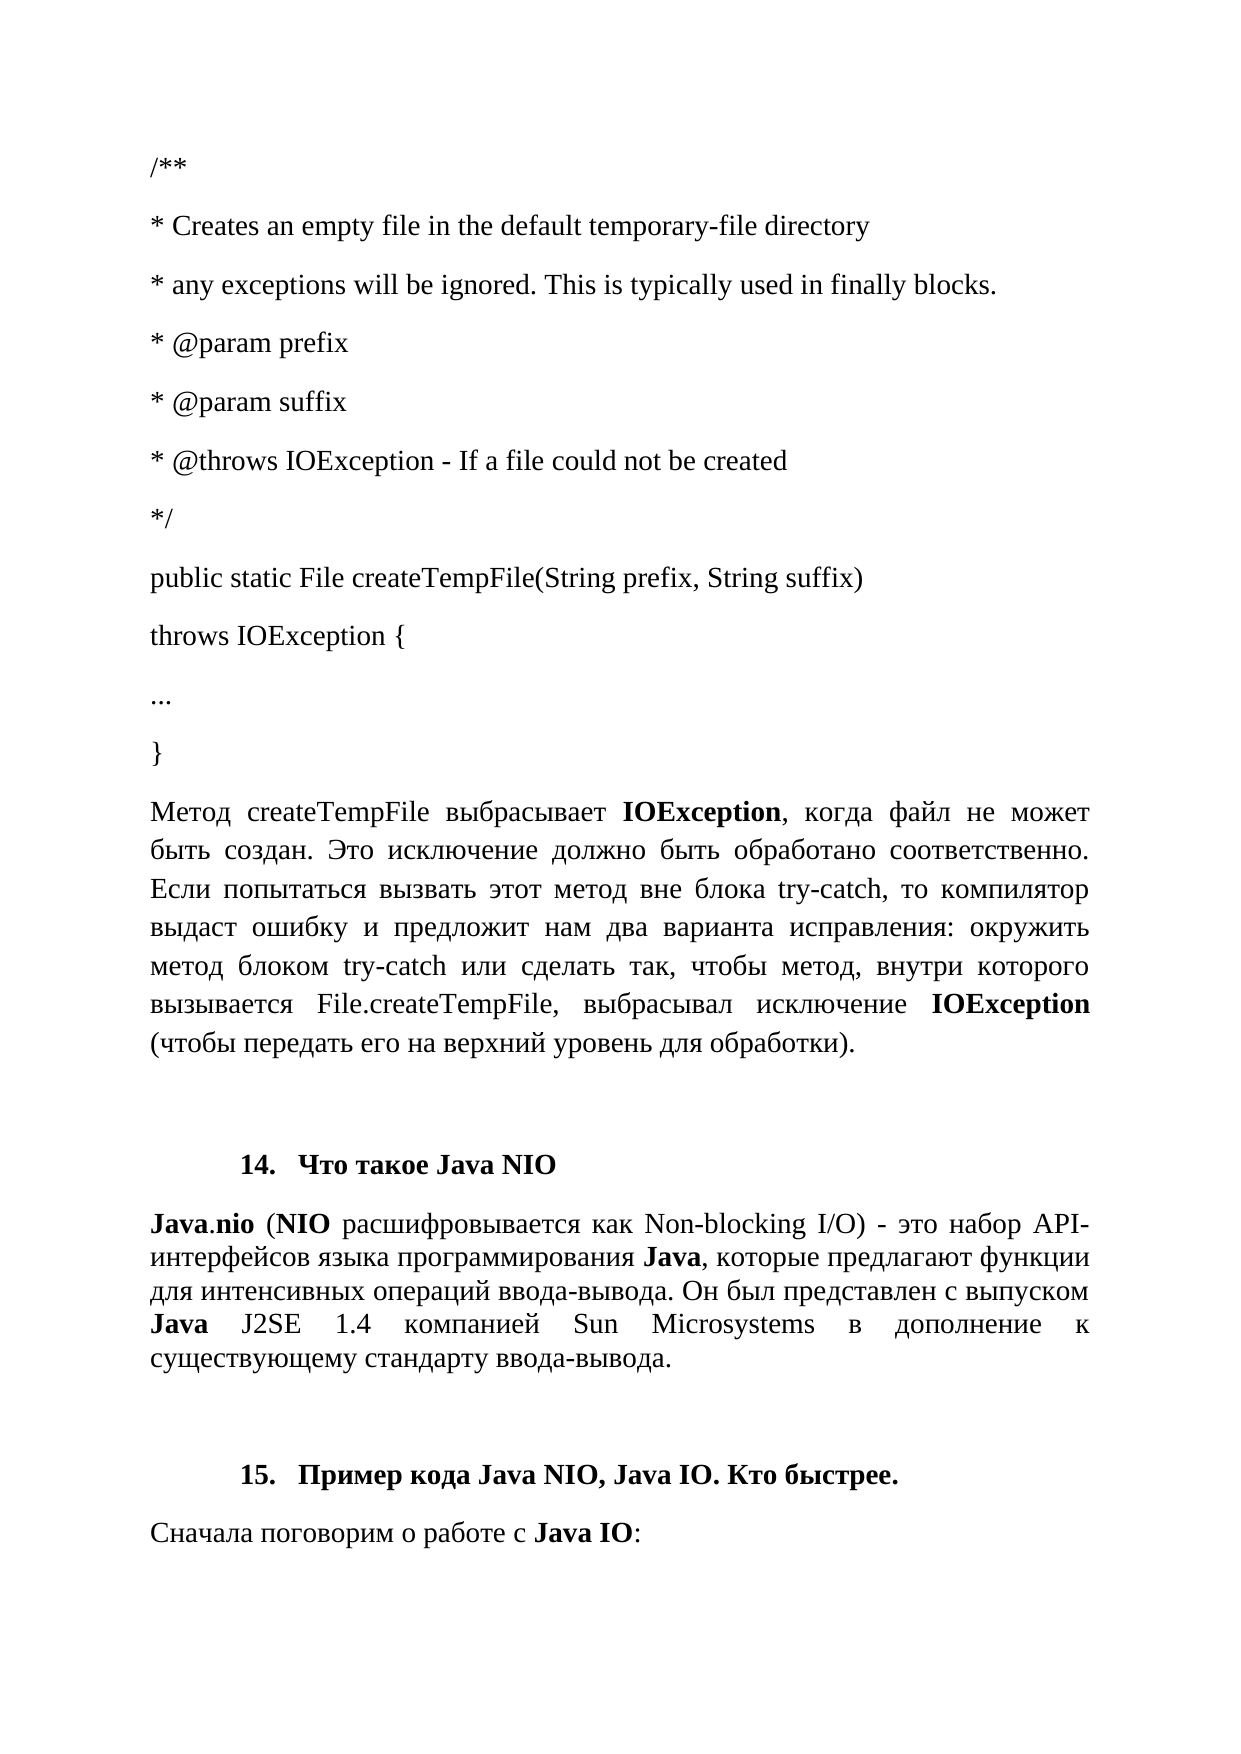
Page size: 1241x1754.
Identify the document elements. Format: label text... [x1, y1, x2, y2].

text } [150, 735, 1090, 769]
text * @param prefix [150, 326, 1090, 359]
text 15. Пример кода Java NIO, Java IO. Кто быстрее. [239, 1457, 1090, 1491]
text public static File createTempFile(String prefix, String suffix) [150, 560, 1090, 593]
text throws IOException { [150, 618, 1090, 652]
text * @throws IOException - If a file could not be created [150, 443, 1090, 476]
text /** [150, 150, 1090, 183]
text * @param suffix [150, 384, 1090, 418]
text 14. Что такое Java NIO [239, 1147, 1090, 1181]
text * Creates an empty file in the default temporary-file directory [150, 208, 1090, 242]
text Сначала поговорим о работе с Java IO: [150, 1516, 1090, 1549]
text ... [150, 677, 1090, 710]
text Метод createTempFile выбрасывает IOException, когда файл не может быть создан. Это исключение должно быть обработано соответственно. Если попытаться вызвать этот метод вне блока try-catch, то компилятор выдаст ошибку и предложит нам два варианта исправления: окружить метод блоком try-catch или сделать так, чтобы метод, внутри которого вызывается File.createTempFile, выбрасывал исключение IOException (чтобы передать его на верхний уровень для обработки). [150, 794, 1090, 1059]
text * any exceptions will be ignored. This is typically used in finally blocks. [150, 267, 1090, 301]
text */ [150, 501, 1090, 535]
text Java.nio (NIO расшифровывается как Non-blocking I/O) - это набор API-интерфейсов языка программирования Java, которые предлагают функции для интенсивных операций ввода-вывода. Он был представлен с выпуском Java J2SE 1.4 компанией Sun Microsystems в дополнение к существующему стандарту ввода-вывода. [150, 1206, 1090, 1373]
